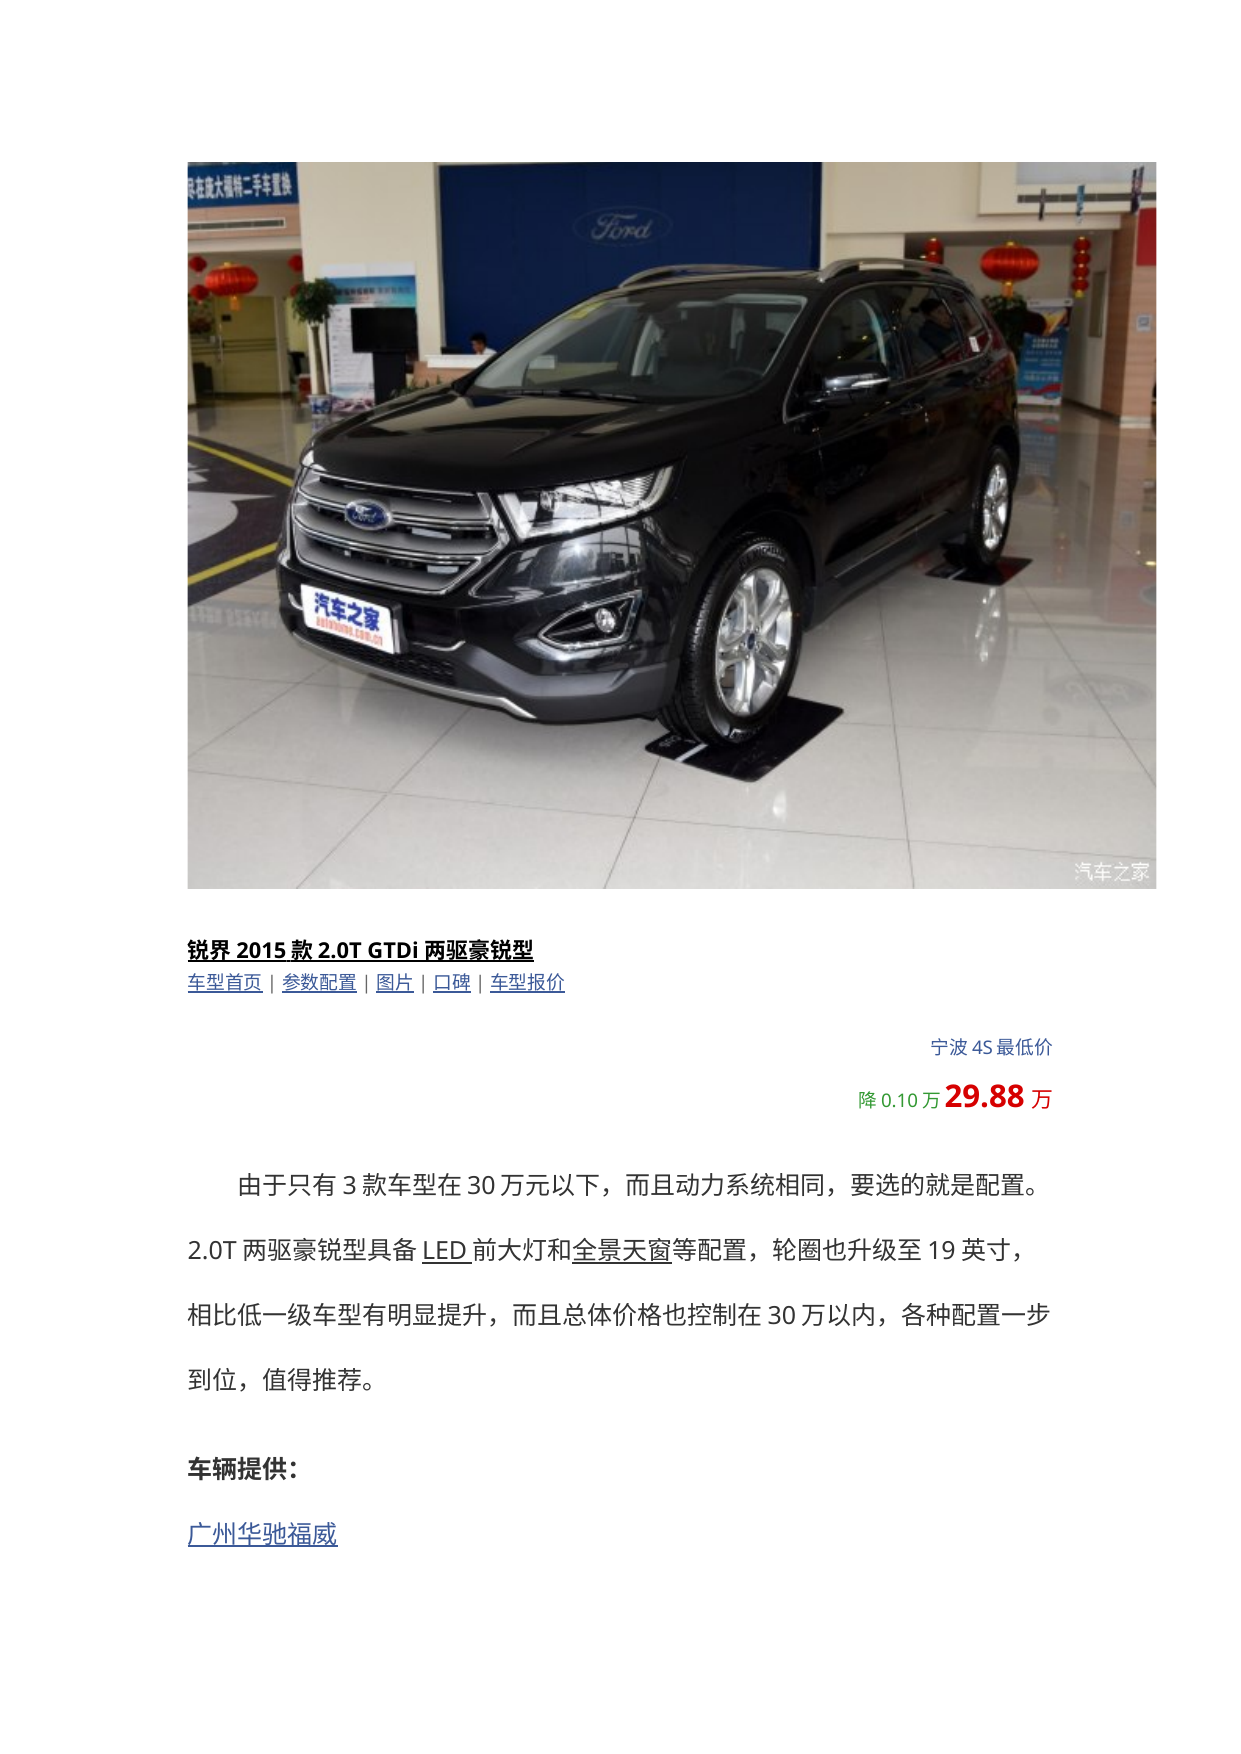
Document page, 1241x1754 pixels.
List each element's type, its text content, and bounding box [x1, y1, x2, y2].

text 降0.10万29.88万 [187, 1063, 1053, 1128]
text 宁波4S最低价 [187, 1030, 1053, 1063]
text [187, 1435, 1053, 1565]
text 锐界 2015款 2.0T GTDi 两驱豪锐型 [187, 933, 1053, 965]
text 车型首页 | 参数配置 | 图片 | 口碑 | 车型报价 [187, 965, 1053, 998]
picture [187, 162, 1157, 889]
text 由于只有3款车型在30万元以下，而且动力系统相同，要选的就是配置。2.0T两驱豪锐型具备LED前大灯和全景天窗等配置，轮圈也升级至19英寸，相比低一级车型有明显提升，而且总体价格也控制在30万以内，各种配置一步到位，值得推荐。 [187, 1151, 1053, 1411]
